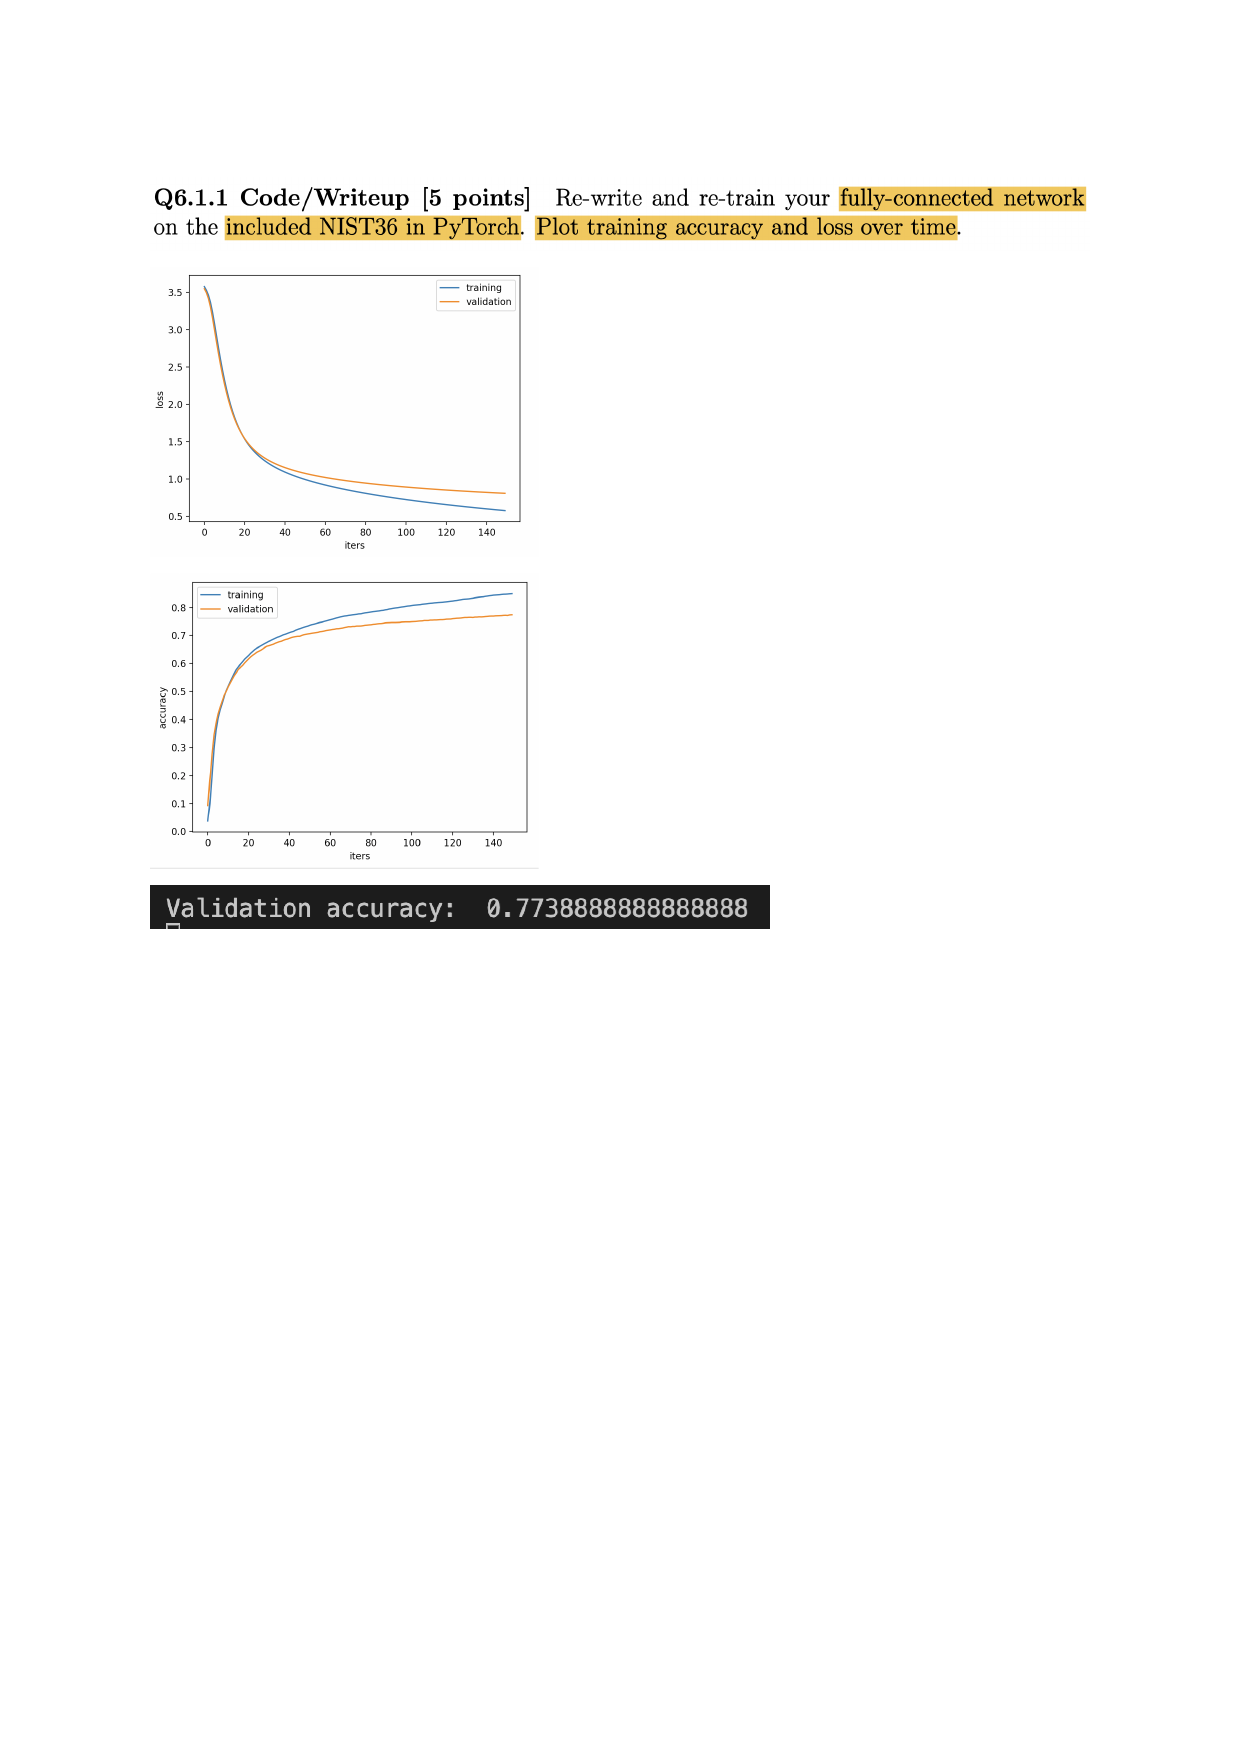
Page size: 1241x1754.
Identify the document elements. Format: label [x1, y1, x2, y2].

picture [150, 267, 539, 557]
picture [150, 573, 539, 869]
picture [150, 177, 1091, 251]
picture [150, 885, 770, 929]
